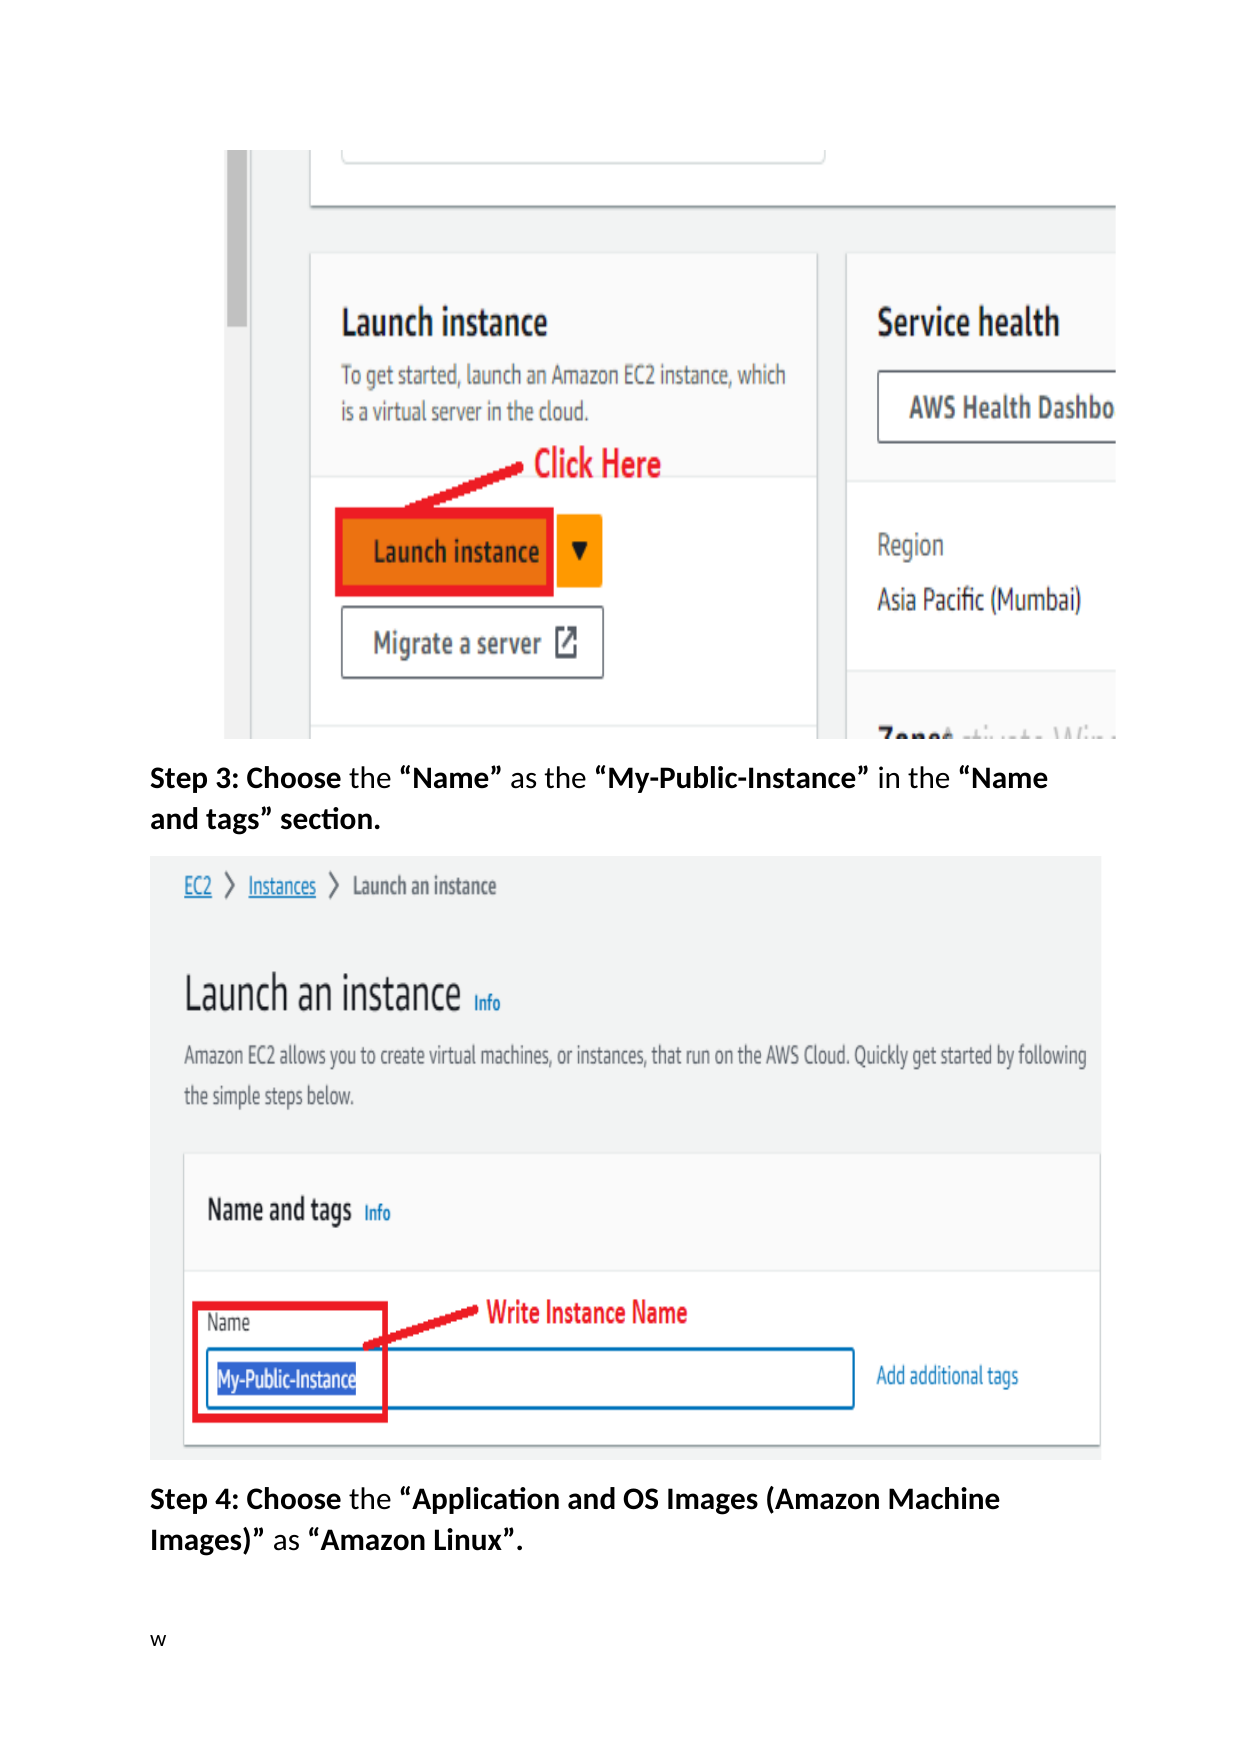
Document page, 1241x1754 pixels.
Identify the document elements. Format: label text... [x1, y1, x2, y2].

picture [150, 150, 1116, 739]
text Step 4: Choose the “Application and OS Images (Amazon Machine Images)” as “Amazon Linux”. [150, 1479, 1090, 1558]
picture [150, 856, 1102, 1460]
text Step 3: Choose the “Name” as the “My-Public-Instance” in the “Name and tags” section. [150, 758, 1090, 837]
